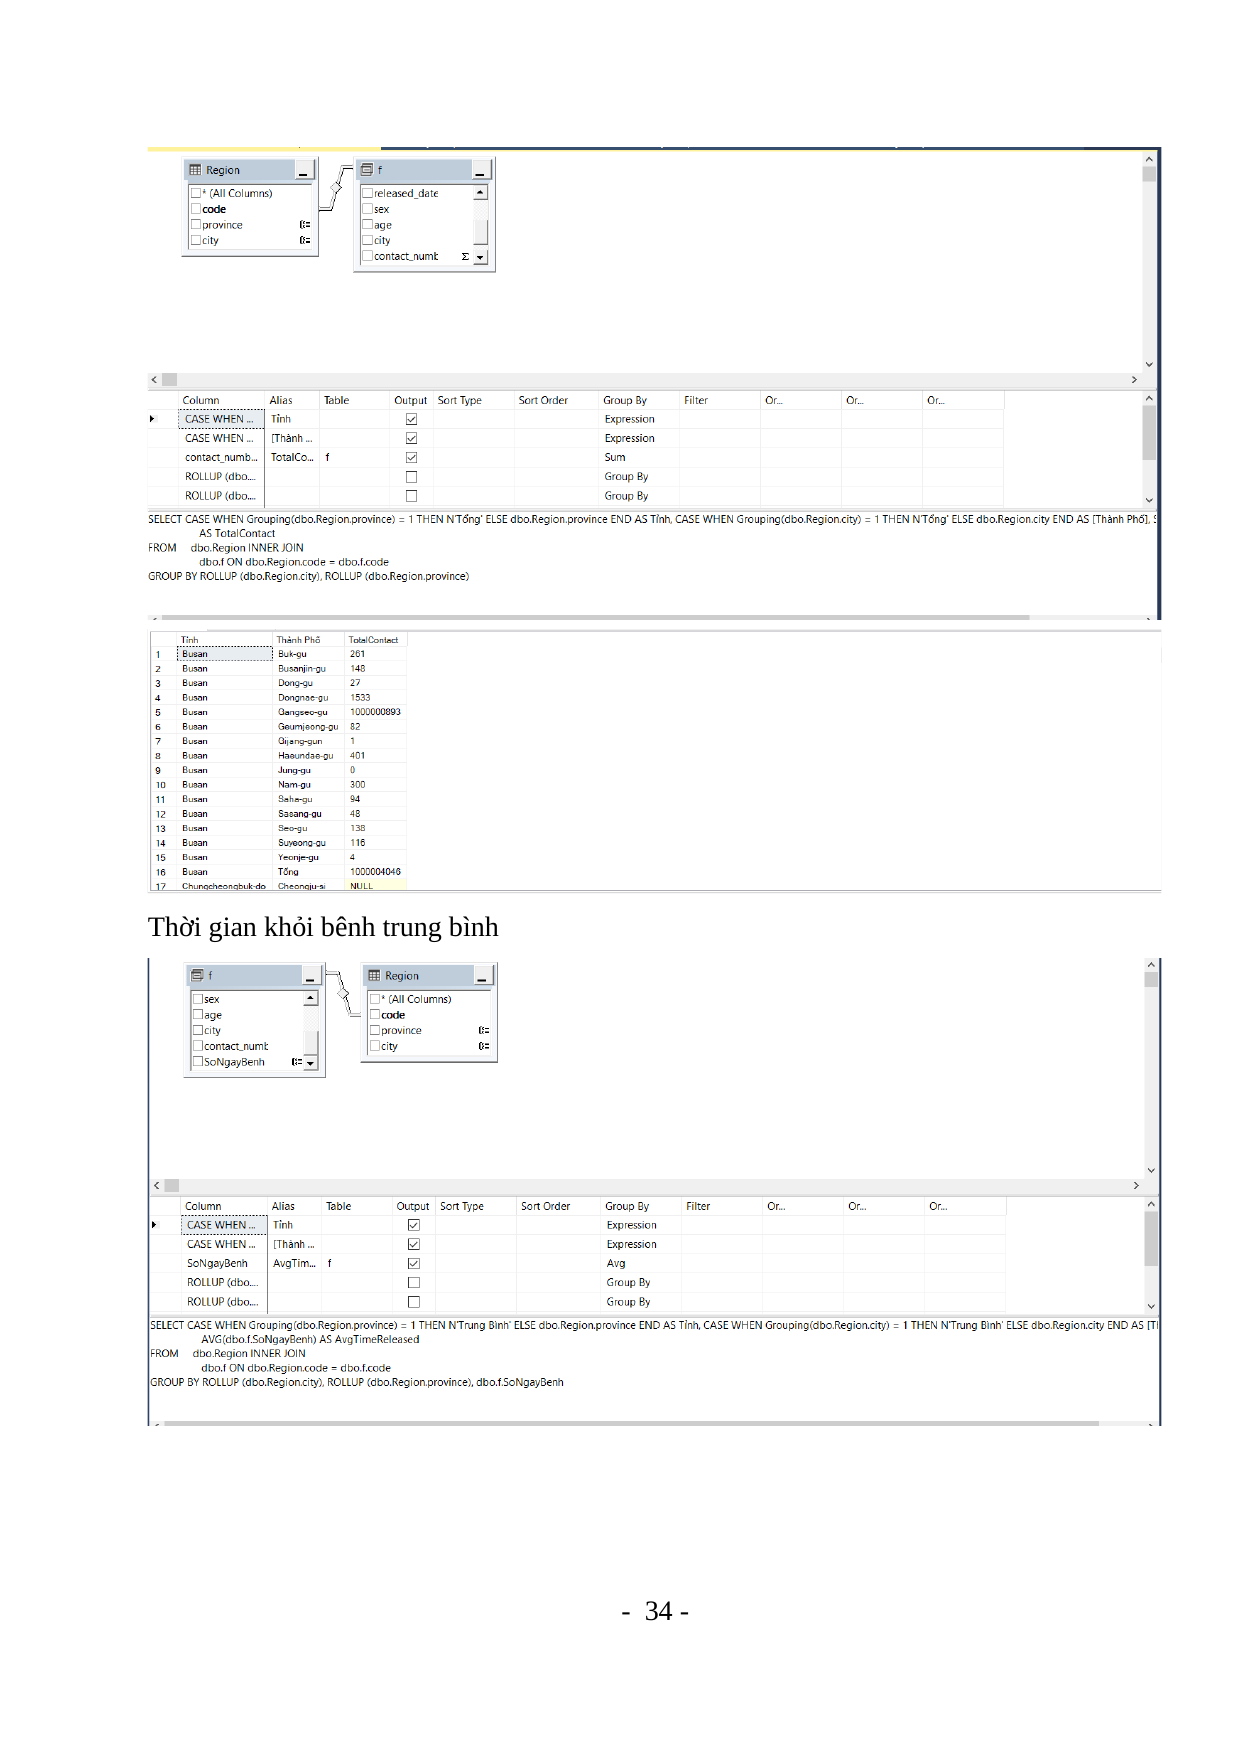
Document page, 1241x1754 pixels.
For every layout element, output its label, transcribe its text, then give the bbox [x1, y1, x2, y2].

text Thời gian khỏi bênh trung bình [148, 910, 1162, 942]
picture [147, 147, 1162, 620]
picture [147, 629, 1162, 894]
picture [147, 958, 1162, 1426]
